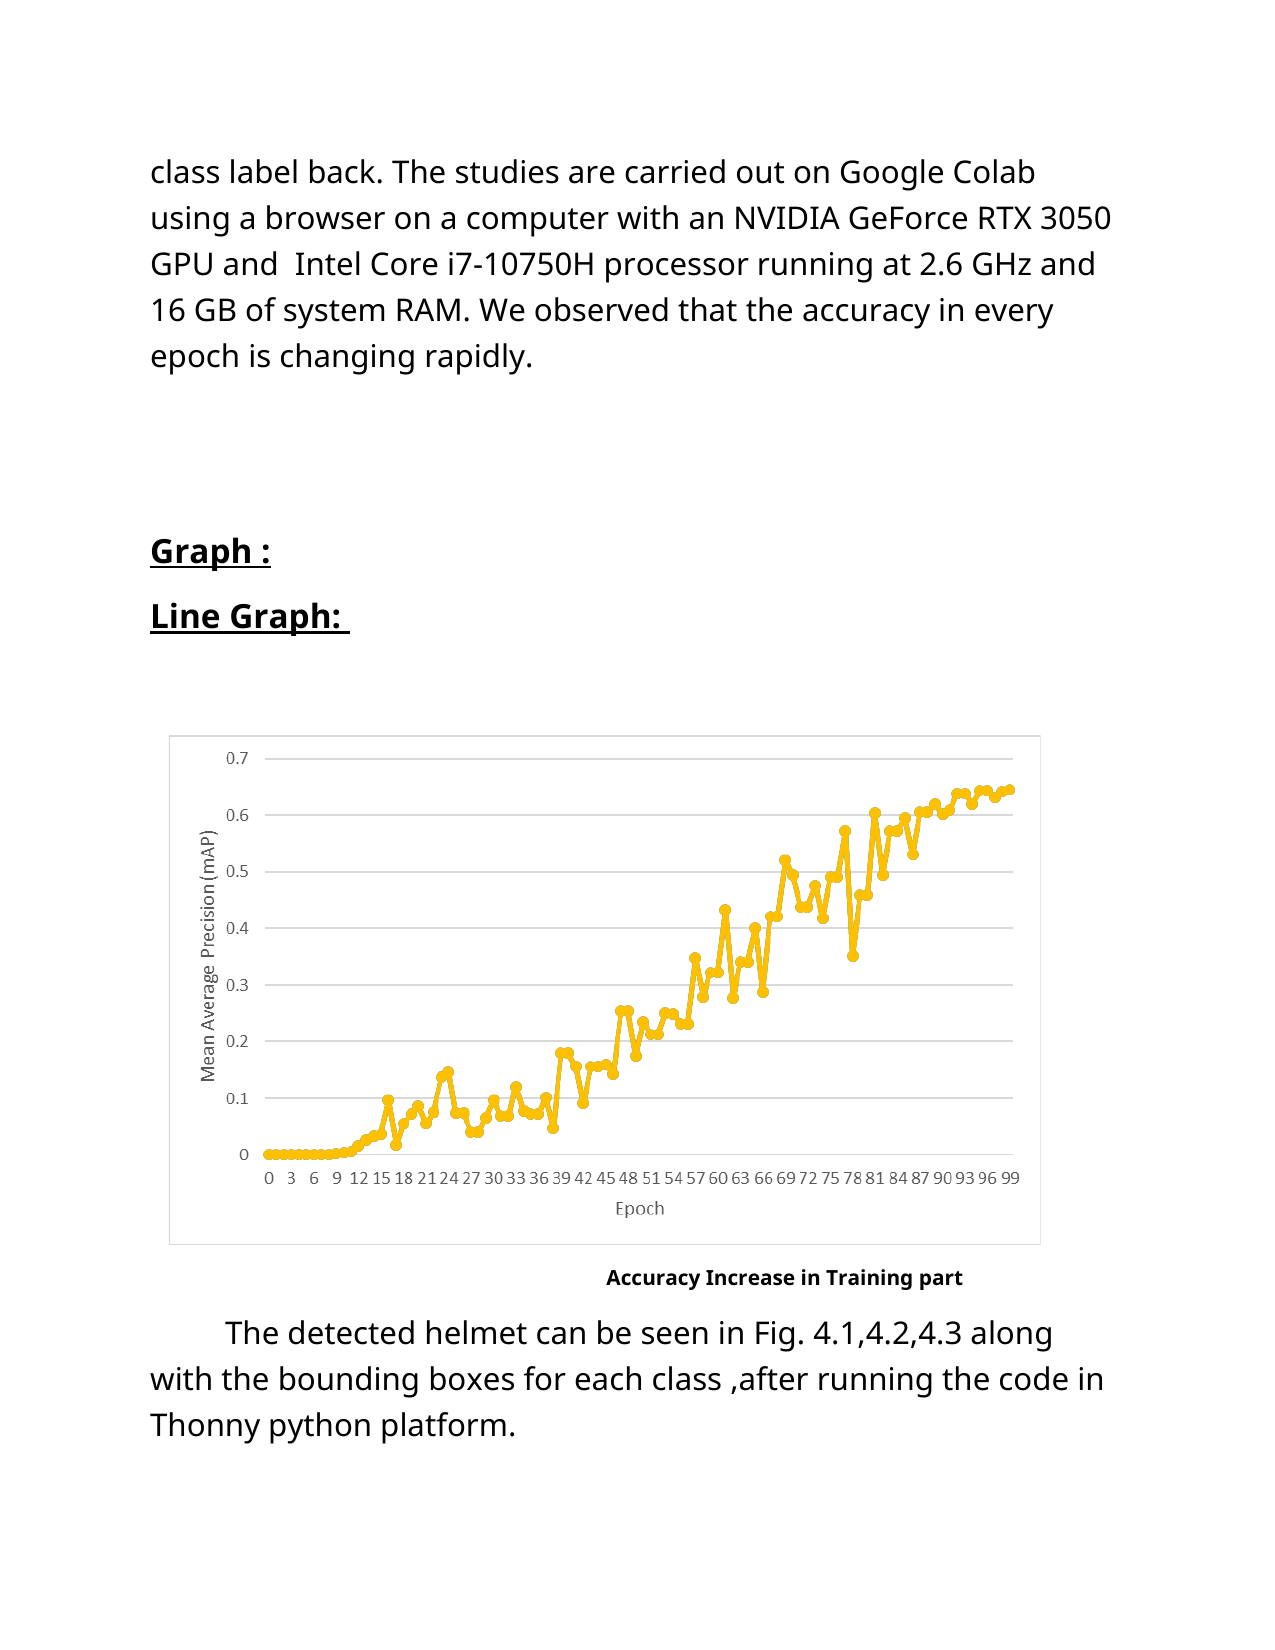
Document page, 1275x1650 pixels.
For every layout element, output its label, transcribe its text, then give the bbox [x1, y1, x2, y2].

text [150, 150, 1125, 376]
text Accuracy Increase in Training part [150, 1263, 1125, 1291]
text The detected helmet can be seen in Fig. 4.1,4.2,4.3 along with the bounding boxes for each class ,after running the code in Thonny python platform. [150, 1311, 1125, 1445]
text Graph : [150, 528, 1125, 573]
text Line Graph: [150, 593, 1125, 639]
